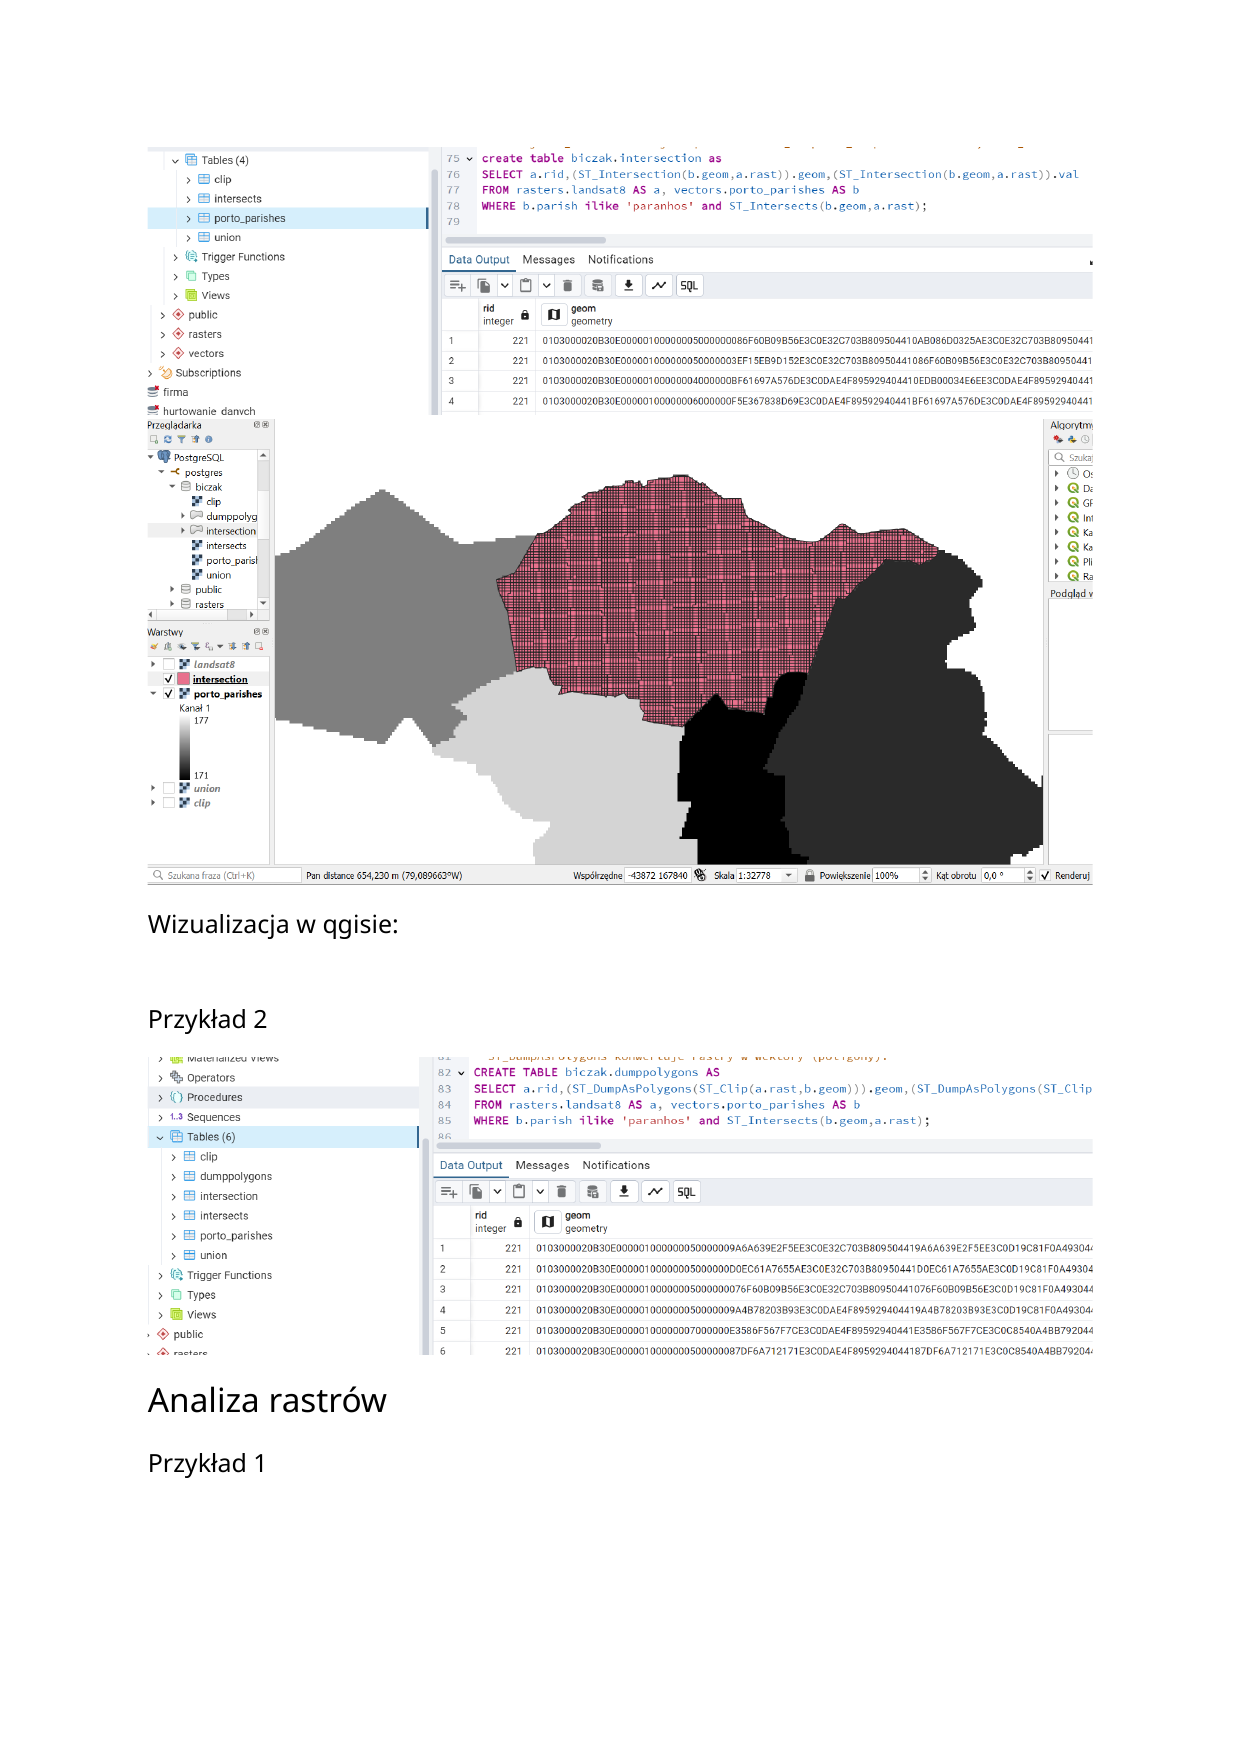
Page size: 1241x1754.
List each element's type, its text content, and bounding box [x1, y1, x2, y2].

picture [147, 419, 1093, 885]
text Wizualizacja w qgisie: [148, 907, 1093, 980]
text Analiza rastrów [148, 1377, 1093, 1422]
picture [147, 147, 1093, 415]
text Przykład 2 [148, 1002, 1093, 1036]
picture [147, 1057, 1093, 1355]
text Przykład 1 [148, 1446, 1093, 1479]
